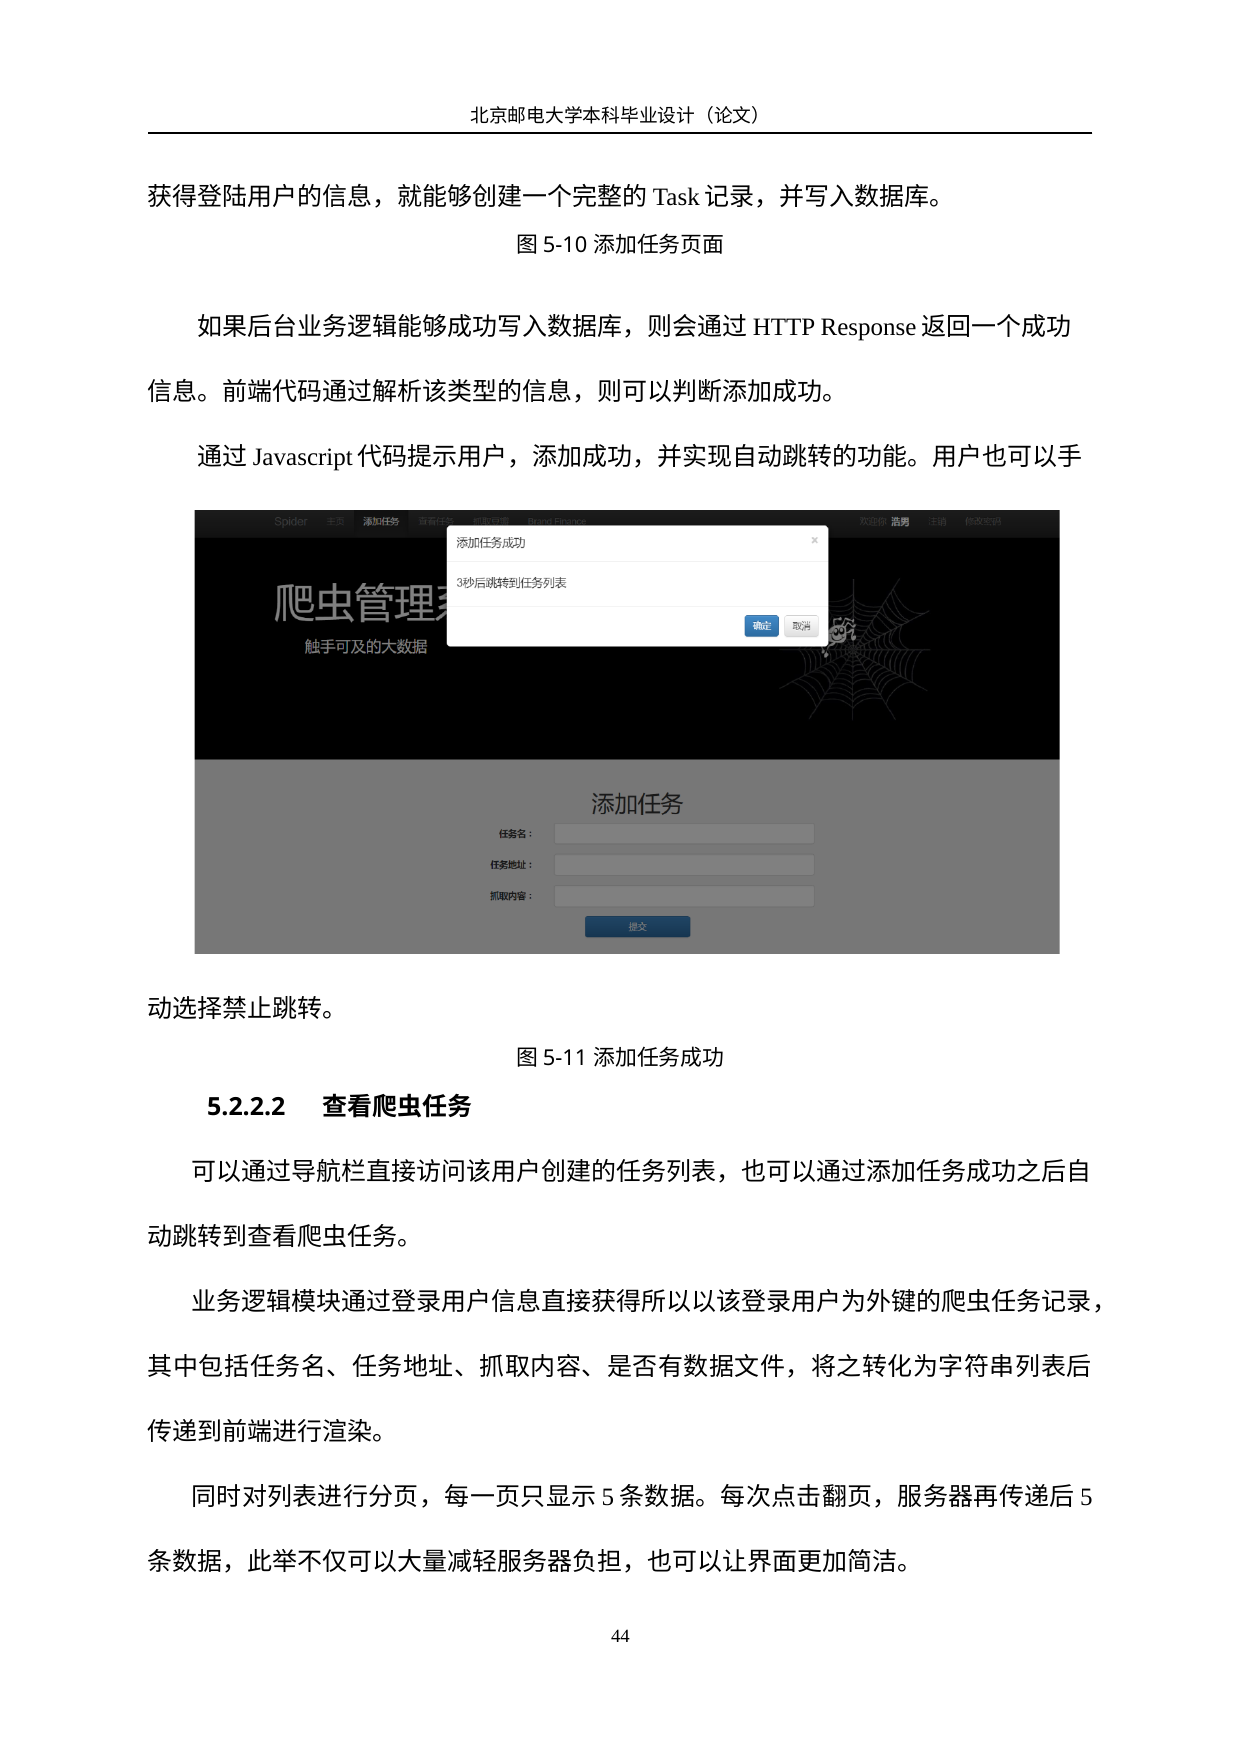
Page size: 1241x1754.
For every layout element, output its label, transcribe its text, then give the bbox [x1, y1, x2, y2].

text 图 5-11 添加任务成功 [148, 1039, 1092, 1072]
text 同时对列表进行分页，每一页只显示5条数据。每次点击翻页，服务器再传递后5条数据，此举不仅可以大量减轻服务器负担，也可以让界面更加简洁。 [148, 1462, 1092, 1592]
text 可以通过导航栏直接访问该用户创建的任务列表，也可以通过添加任务成功之后自动跳转到查看爬虫任务。 [148, 1137, 1092, 1267]
picture [194, 510, 1060, 954]
text 图 5-10 添加任务页面 [148, 227, 1092, 259]
text 将输入的内容用POST方法转化为字符串传递到后台，后台获得数据之后，通过获得登陆用户的信息，就能够创建一个完整的Task记录，并写入数据库。 [148, 162, 1092, 227]
subtitle 查看爬虫任务 [148, 1072, 1092, 1137]
text 业务逻辑模块通过登录用户信息直接获得所以以该登录用户为外键的爬虫任务记录，其中包括任务名、任务地址、抓取内容、是否有数据文件，将之转化为字符串列表后传递到前端进行渲染。 [148, 1267, 1092, 1462]
text 如果后台业务逻辑能够成功写入数据库，则会通过HTTP Response返回一个成功信息。前端代码通过解析该类型的信息，则可以判断添加成功。 [148, 292, 1092, 422]
